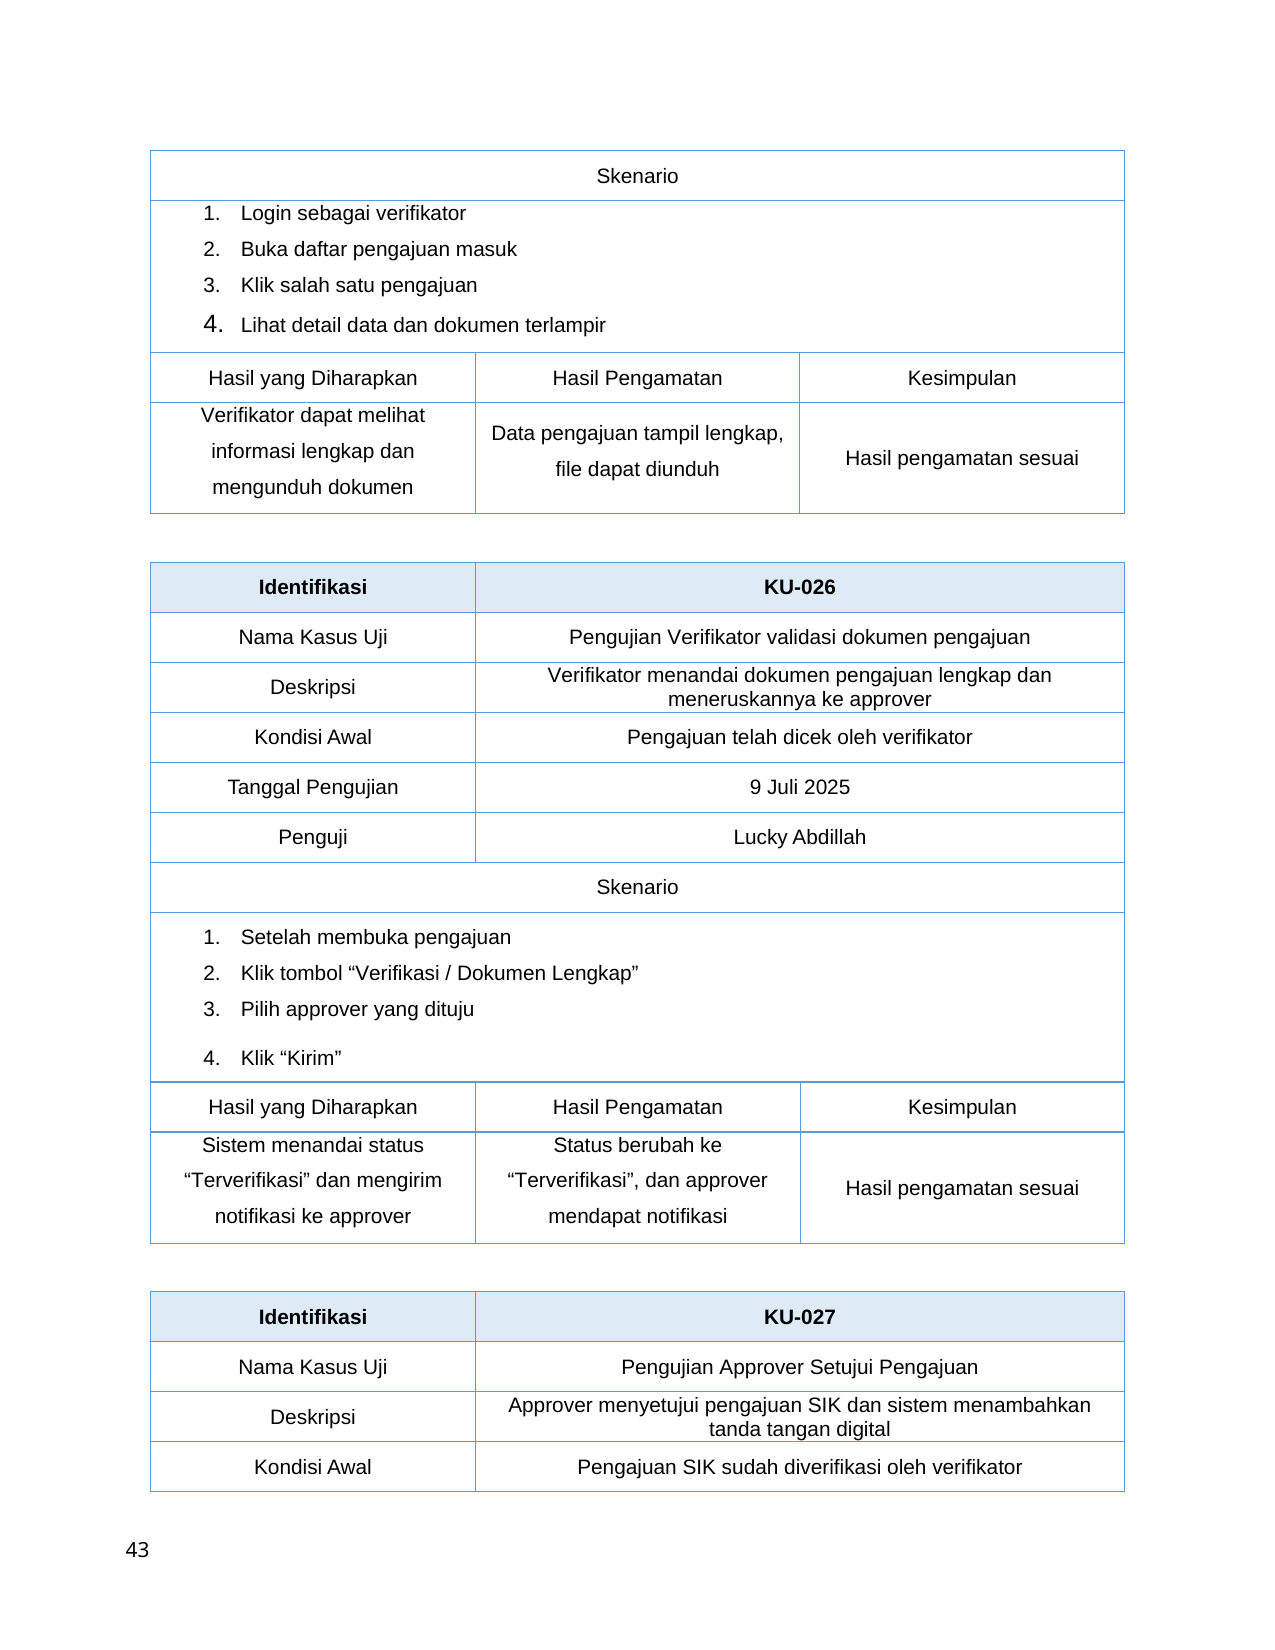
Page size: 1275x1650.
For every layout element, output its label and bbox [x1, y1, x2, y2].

table_header [151, 1292, 475, 1341]
table_cell [151, 1083, 475, 1131]
table_cell [800, 353, 1124, 402]
table_cell [151, 201, 1124, 352]
table_cell [476, 713, 1124, 762]
table_cell [151, 713, 475, 762]
table_cell [151, 353, 475, 402]
table_header [476, 1292, 1124, 1341]
table_cell [151, 613, 475, 662]
table_cell [476, 1083, 800, 1131]
table_cell [151, 663, 475, 712]
table_cell [151, 863, 1124, 912]
table_cell [151, 151, 1124, 200]
table_cell [151, 1392, 475, 1441]
table_cell [476, 613, 1124, 662]
table_cell [151, 913, 1124, 1081]
table_cell [801, 1133, 1124, 1242]
table_cell [151, 1133, 475, 1242]
table_cell [151, 1342, 475, 1391]
table_cell [476, 1342, 1124, 1391]
table_cell [476, 403, 799, 513]
table_cell [476, 1442, 1124, 1491]
table_cell [151, 813, 475, 862]
table_cell [151, 403, 475, 513]
table_cell [476, 813, 1124, 862]
table_cell [476, 663, 1124, 712]
table_header [151, 563, 475, 612]
table_cell [151, 763, 475, 812]
table_cell [476, 353, 799, 402]
table_cell [151, 1442, 475, 1491]
table_cell [476, 763, 1124, 812]
table_cell [476, 1133, 800, 1242]
table_cell [476, 1392, 1124, 1441]
table_cell [801, 1083, 1124, 1131]
table_header [476, 563, 1124, 612]
table_cell [800, 403, 1124, 513]
